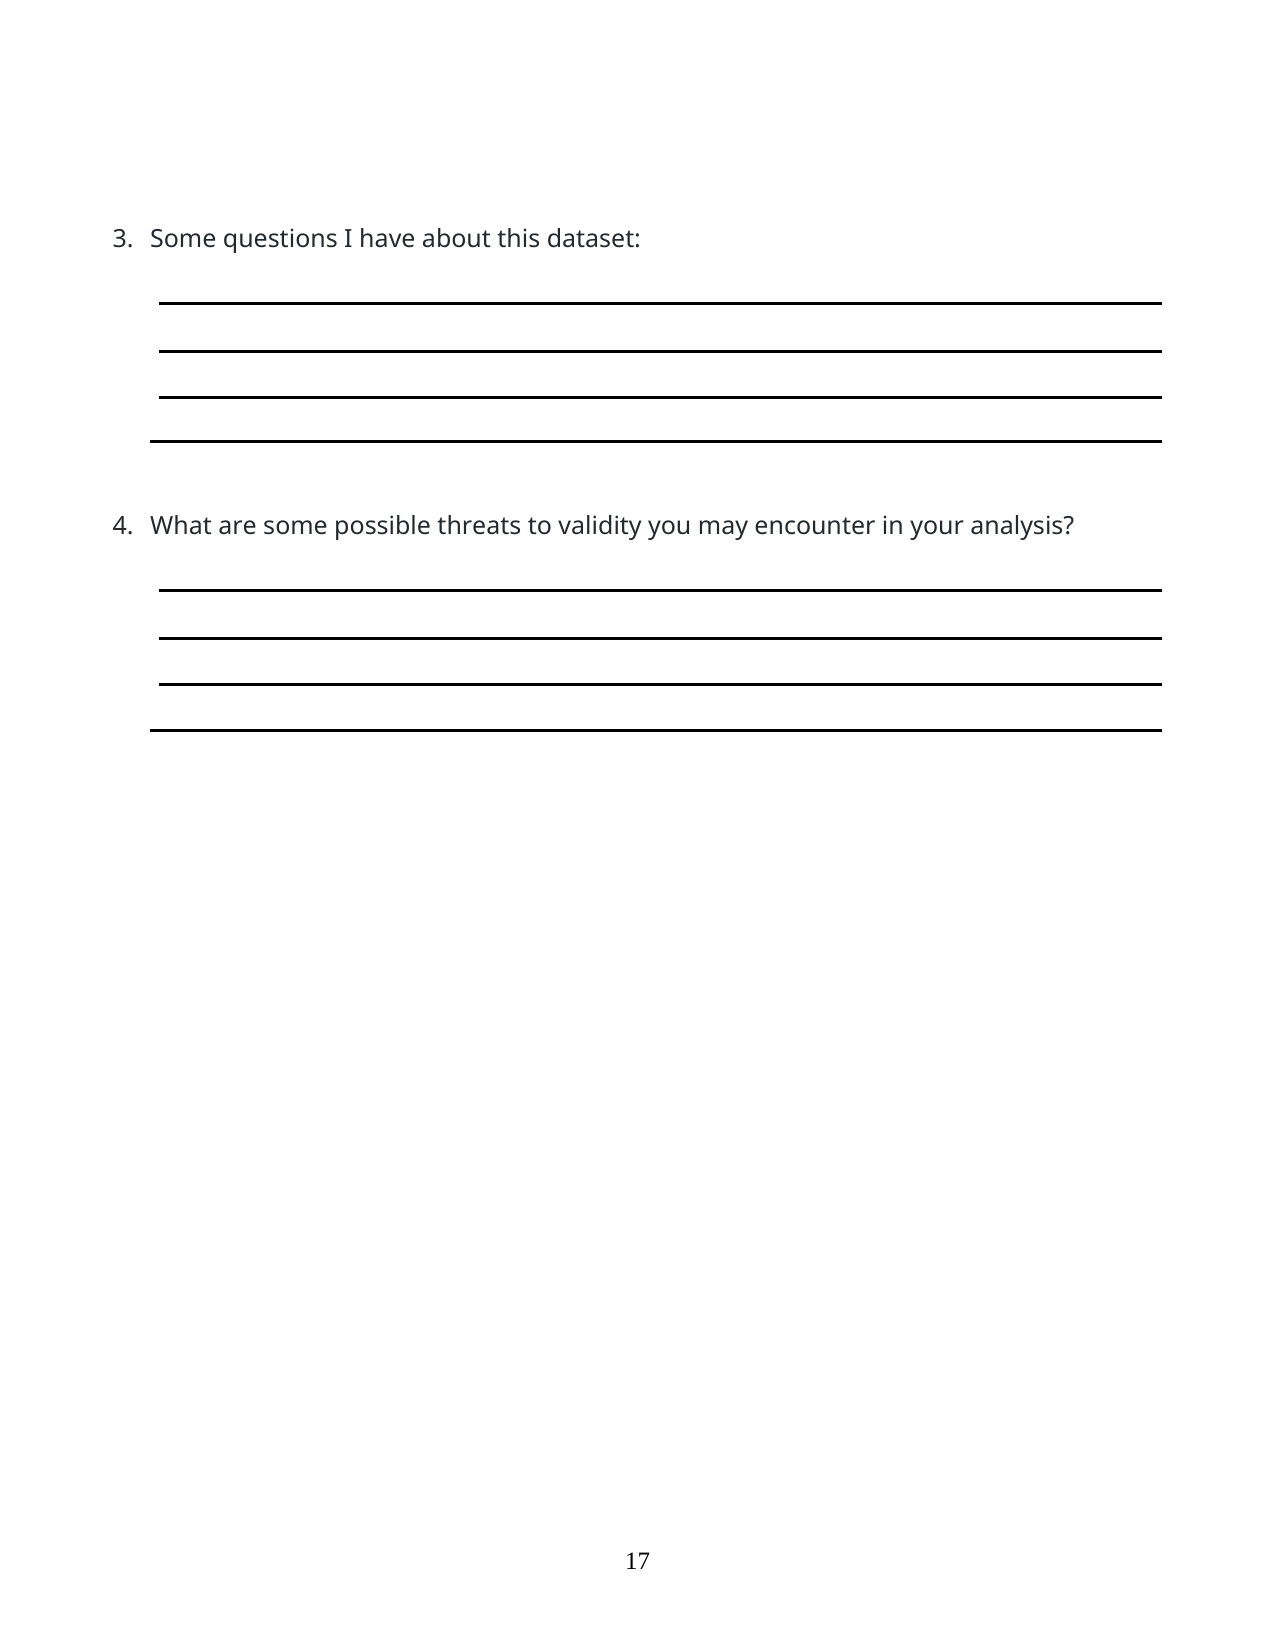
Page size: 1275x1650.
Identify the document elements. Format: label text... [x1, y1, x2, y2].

list What are some possible threats to validity you may encounter in your analysis? [112, 507, 1162, 542]
list Some questions I have about this dataset: [112, 220, 1162, 254]
